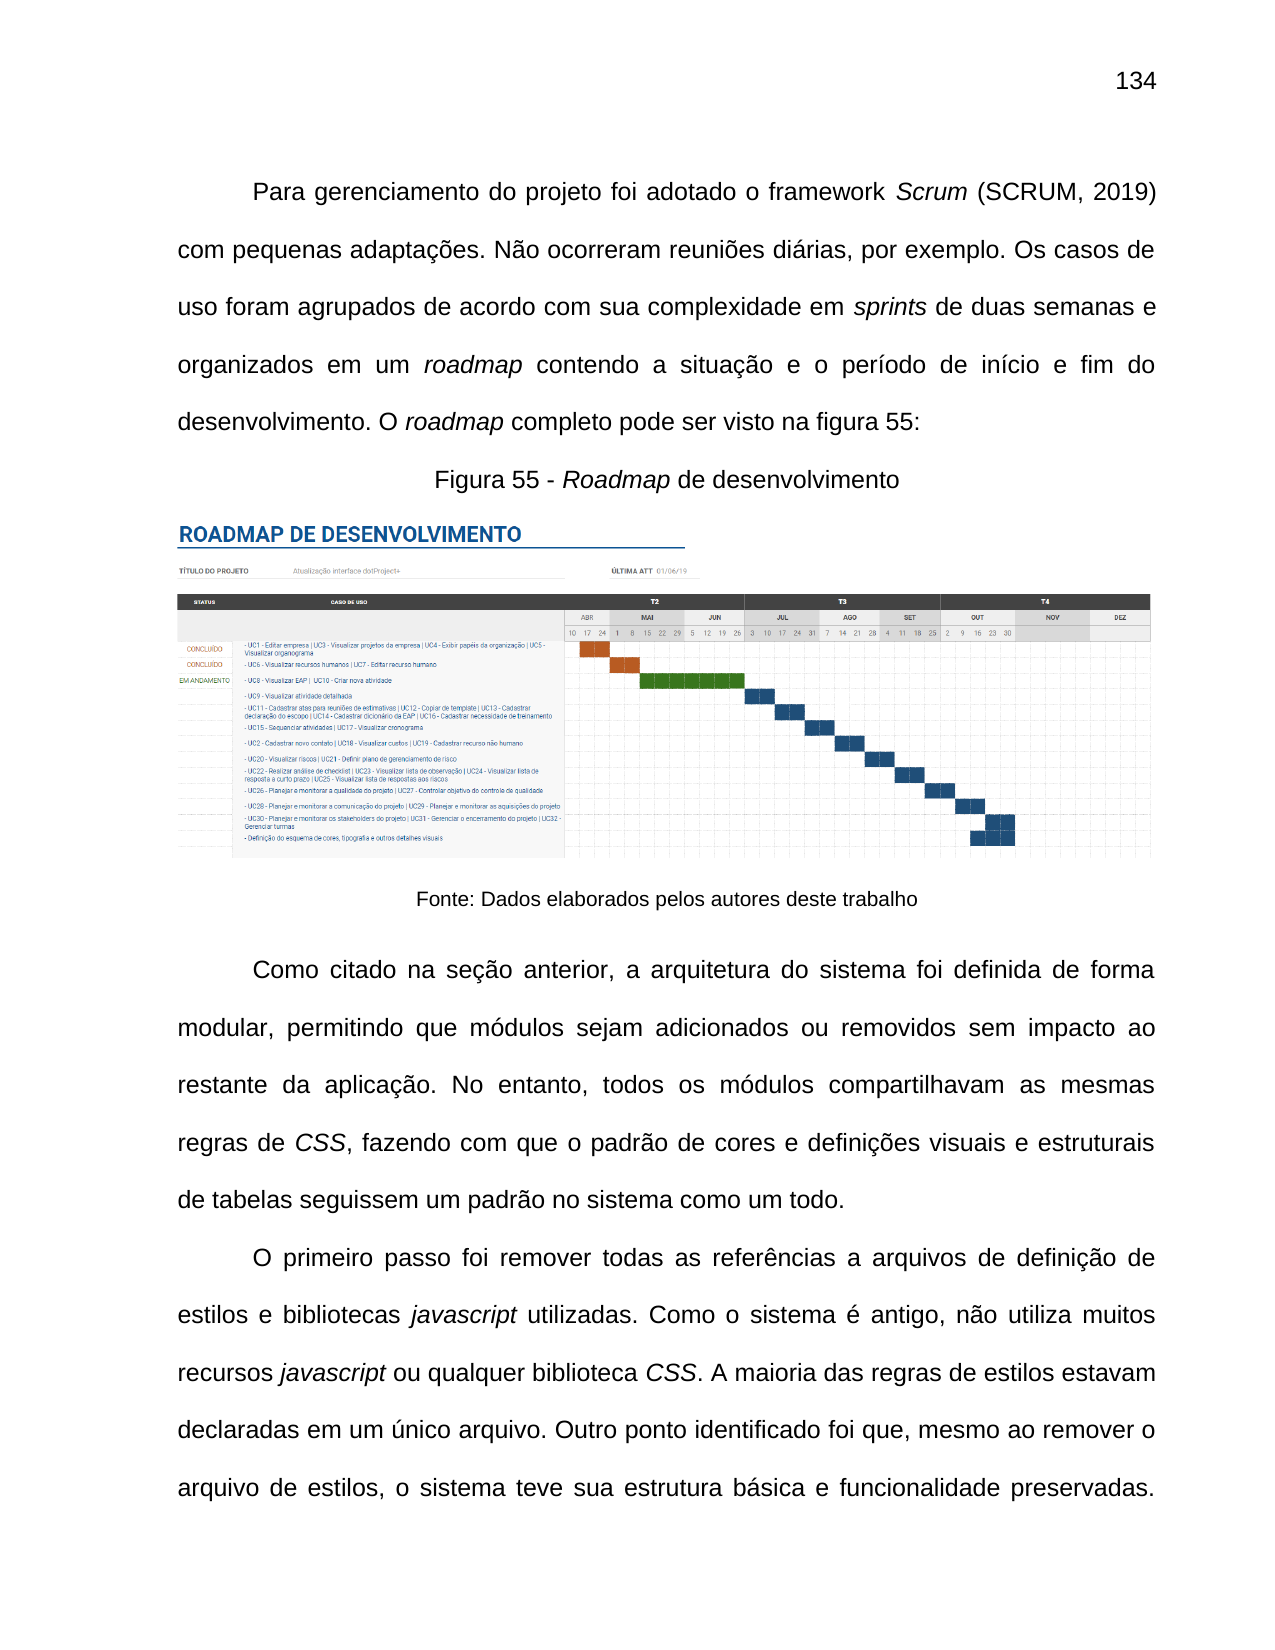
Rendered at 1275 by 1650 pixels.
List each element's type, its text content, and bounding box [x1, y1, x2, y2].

text Fonte: Dados elaborados pelos autores deste trabalho [177, 886, 1157, 910]
picture [177, 522, 1153, 858]
text Como citado na seção anterior, a arquitetura do sistema foi definida de forma modular, permitindo que módulos sejam adicionados ou removidos sem impacto ao restante da aplicação. No entanto, todos os módulos compartilhavam as mesmas regras de CSS, fazendo com que o padrão de cores e definições visuais e estruturais de tabelas seguissem um padrão no sistema como um todo. [177, 955, 1157, 1214]
text Figura 55 - Roadmap de desenvolvimento [177, 465, 1157, 493]
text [177, 1243, 1157, 1501]
text Para gerenciamento do projeto foi adotado o framework Scrum (SCRUM, 2019) com pequenas adaptações. Não ocorreram reuniões diárias, por exemplo. Os casos de uso foram agrupados de acordo com sua complexidade em sprints de duas semanas e organizados em um roadmap contendo a situação e o período de início e fim do desenvolvimento. O roadmap completo pode ser visto na figura 55: [177, 177, 1157, 436]
